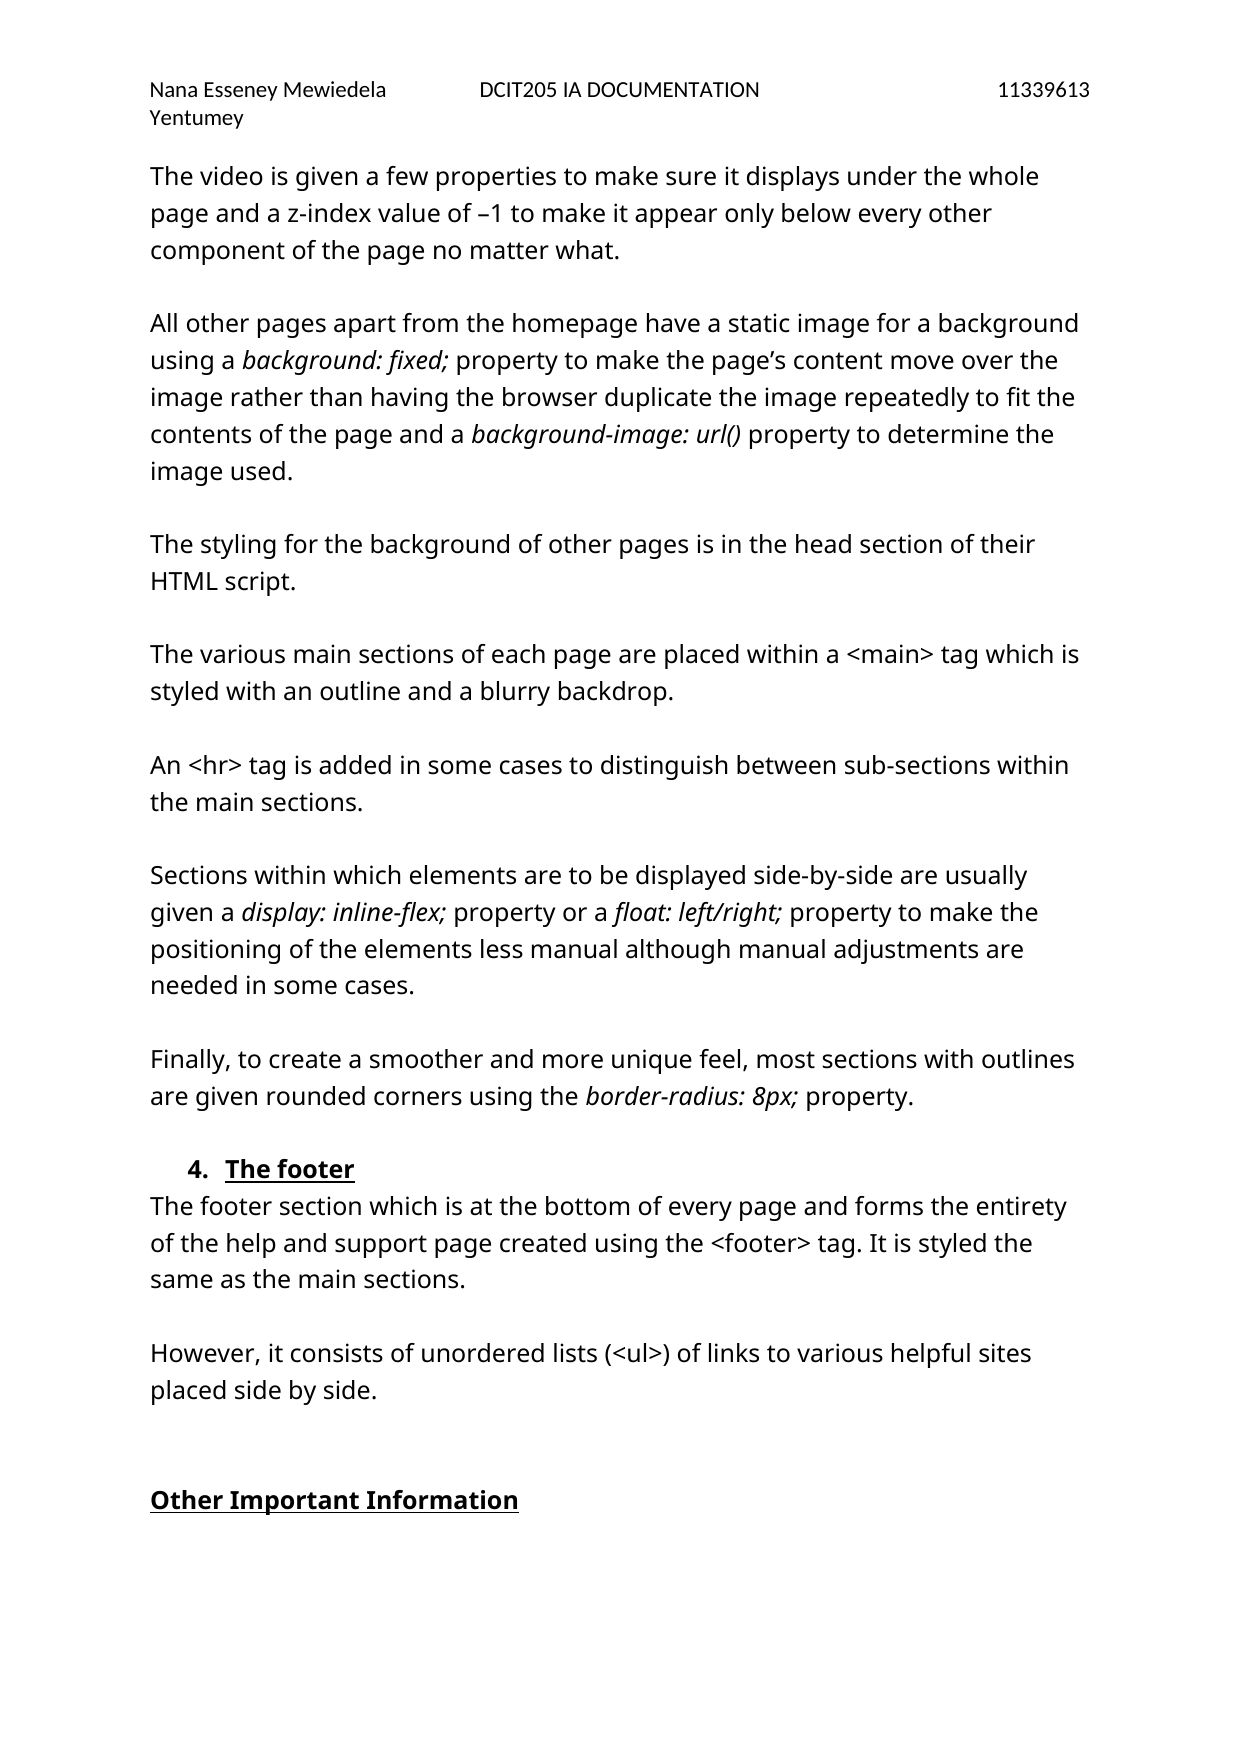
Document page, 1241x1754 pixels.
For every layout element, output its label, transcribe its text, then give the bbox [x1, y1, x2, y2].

text Finally, to create a smoother and more unique feel, most sections with outlines are given rounded corners using the border-radius: 8px; property. [150, 1042, 1090, 1112]
text However, it consists of unordered lists (<ul>) of links to various helpful sites placed side by side. [150, 1336, 1090, 1407]
text Sections within which elements are to be displayed side-by-side are usually given a display: inline-flex; property or a float: left/right; property to make the positioning of the elements less manual although manual adjustments are needed in some cases. [150, 858, 1090, 1002]
text An <hr> tag is added in some cases to distinguish between sub-sections within the main sections. [150, 747, 1090, 818]
text All other pages apart from the homepage have a static image for a background using a background: fixed; property to make the page’s content move over the image rather than having the browser duplicate the image repeatedly to fit the contents of the page and a background-image: url() property to determine the image used. [150, 306, 1090, 487]
text The footer section which is at the bottom of every page and forms the entirety of the help and support page created using the <footer> tag. It is styled the same as the main sections. [150, 1189, 1090, 1296]
text The styling for the background of other pages is in the head section of their HTML script. [150, 527, 1090, 598]
list The footer [187, 1152, 1090, 1186]
text Other Important Information [150, 1483, 1090, 1517]
text The video is given a few properties to make sure it displays under the whole page and a z-index value of –1 to make it appear only below every other component of the page no matter what. [150, 159, 1090, 267]
text The various main sections of each page are placed within a <main> tag which is styled with an outline and a blurry backdrop. [150, 637, 1090, 708]
